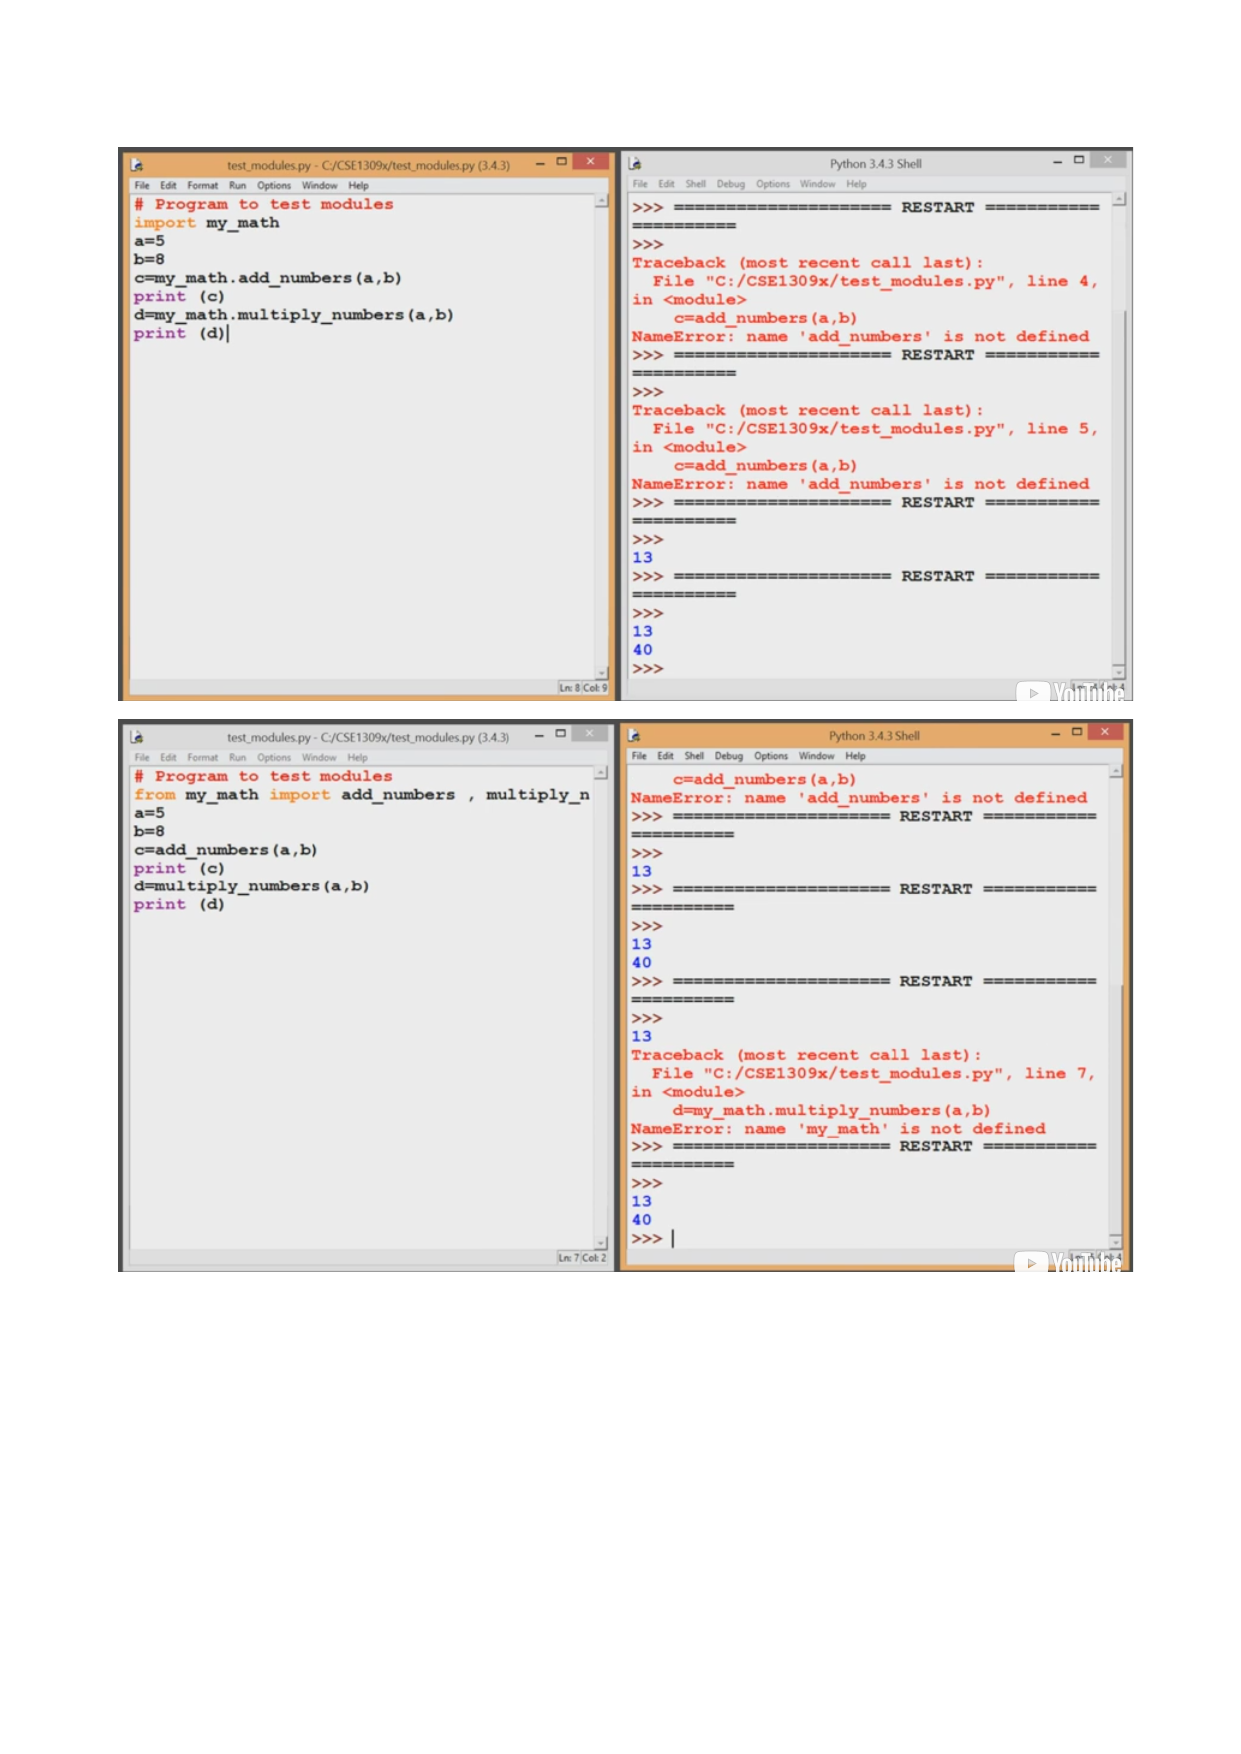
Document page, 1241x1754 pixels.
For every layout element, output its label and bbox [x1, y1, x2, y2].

picture [118, 719, 1134, 1272]
picture [118, 147, 1134, 701]
